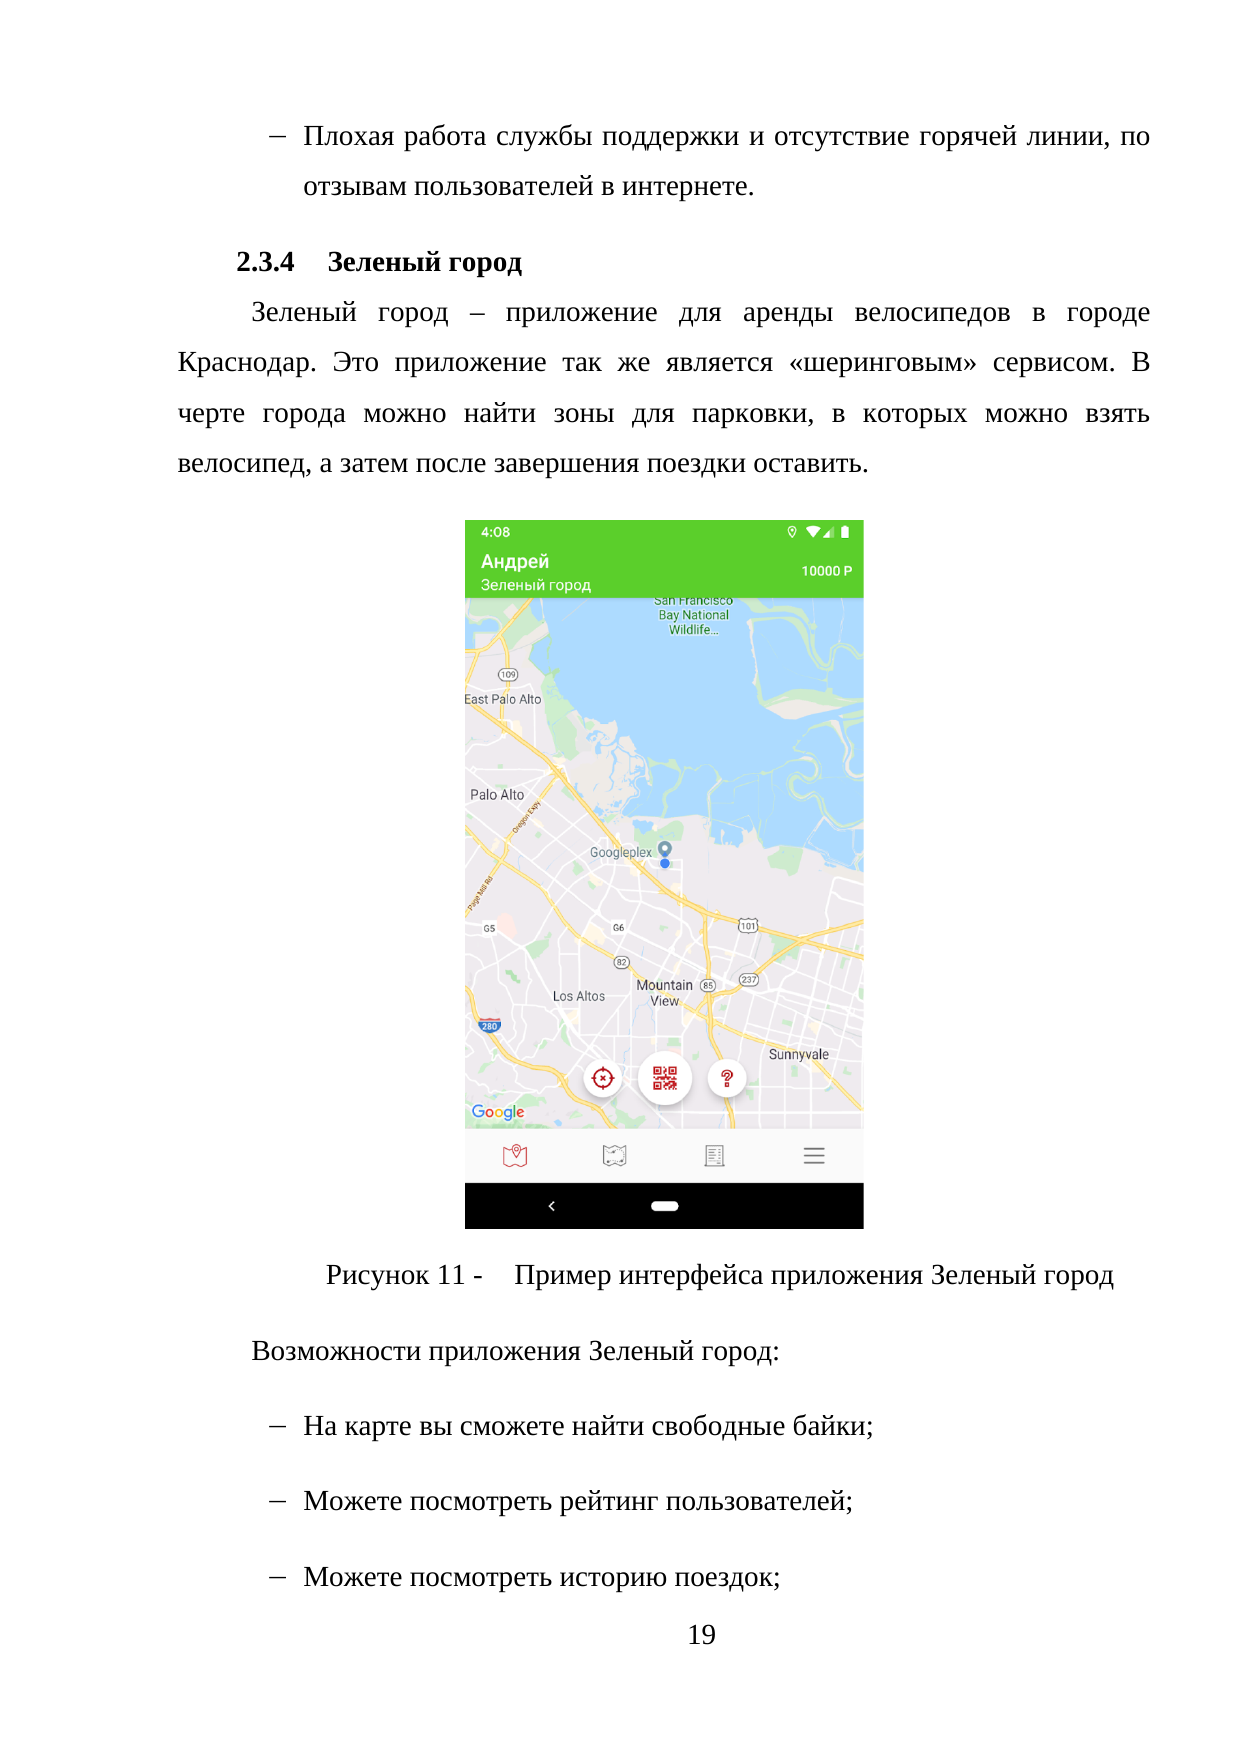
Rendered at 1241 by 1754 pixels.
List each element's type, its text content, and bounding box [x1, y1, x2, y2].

text Пример интерфейса приложения Зеленый город [288, 1257, 1152, 1291]
picture [465, 520, 864, 1229]
text Зеленый город – приложение для аренды велосипедов в городе Краснодар. Это приложение так же является «шеринговым» сервисом. В черте города можно найти зоны для парковки, в которых можно взять велосипед, а затем после завершения поездки оставить. [177, 294, 1152, 479]
text На карте вы сможете найти свободные байки; [266, 1408, 1152, 1442]
text Можете посмотреть рейтинг пользователей; [266, 1483, 1152, 1517]
text Плохая работа службы поддержки и отсутствие горячей линии, по отзывам пользователей в интернете. [266, 118, 1152, 202]
text Можете посмотреть историю поездок; [266, 1559, 1152, 1592]
list Зеленый город [236, 244, 1152, 277]
text Возможности приложения Зеленый город: [177, 1333, 1152, 1366]
